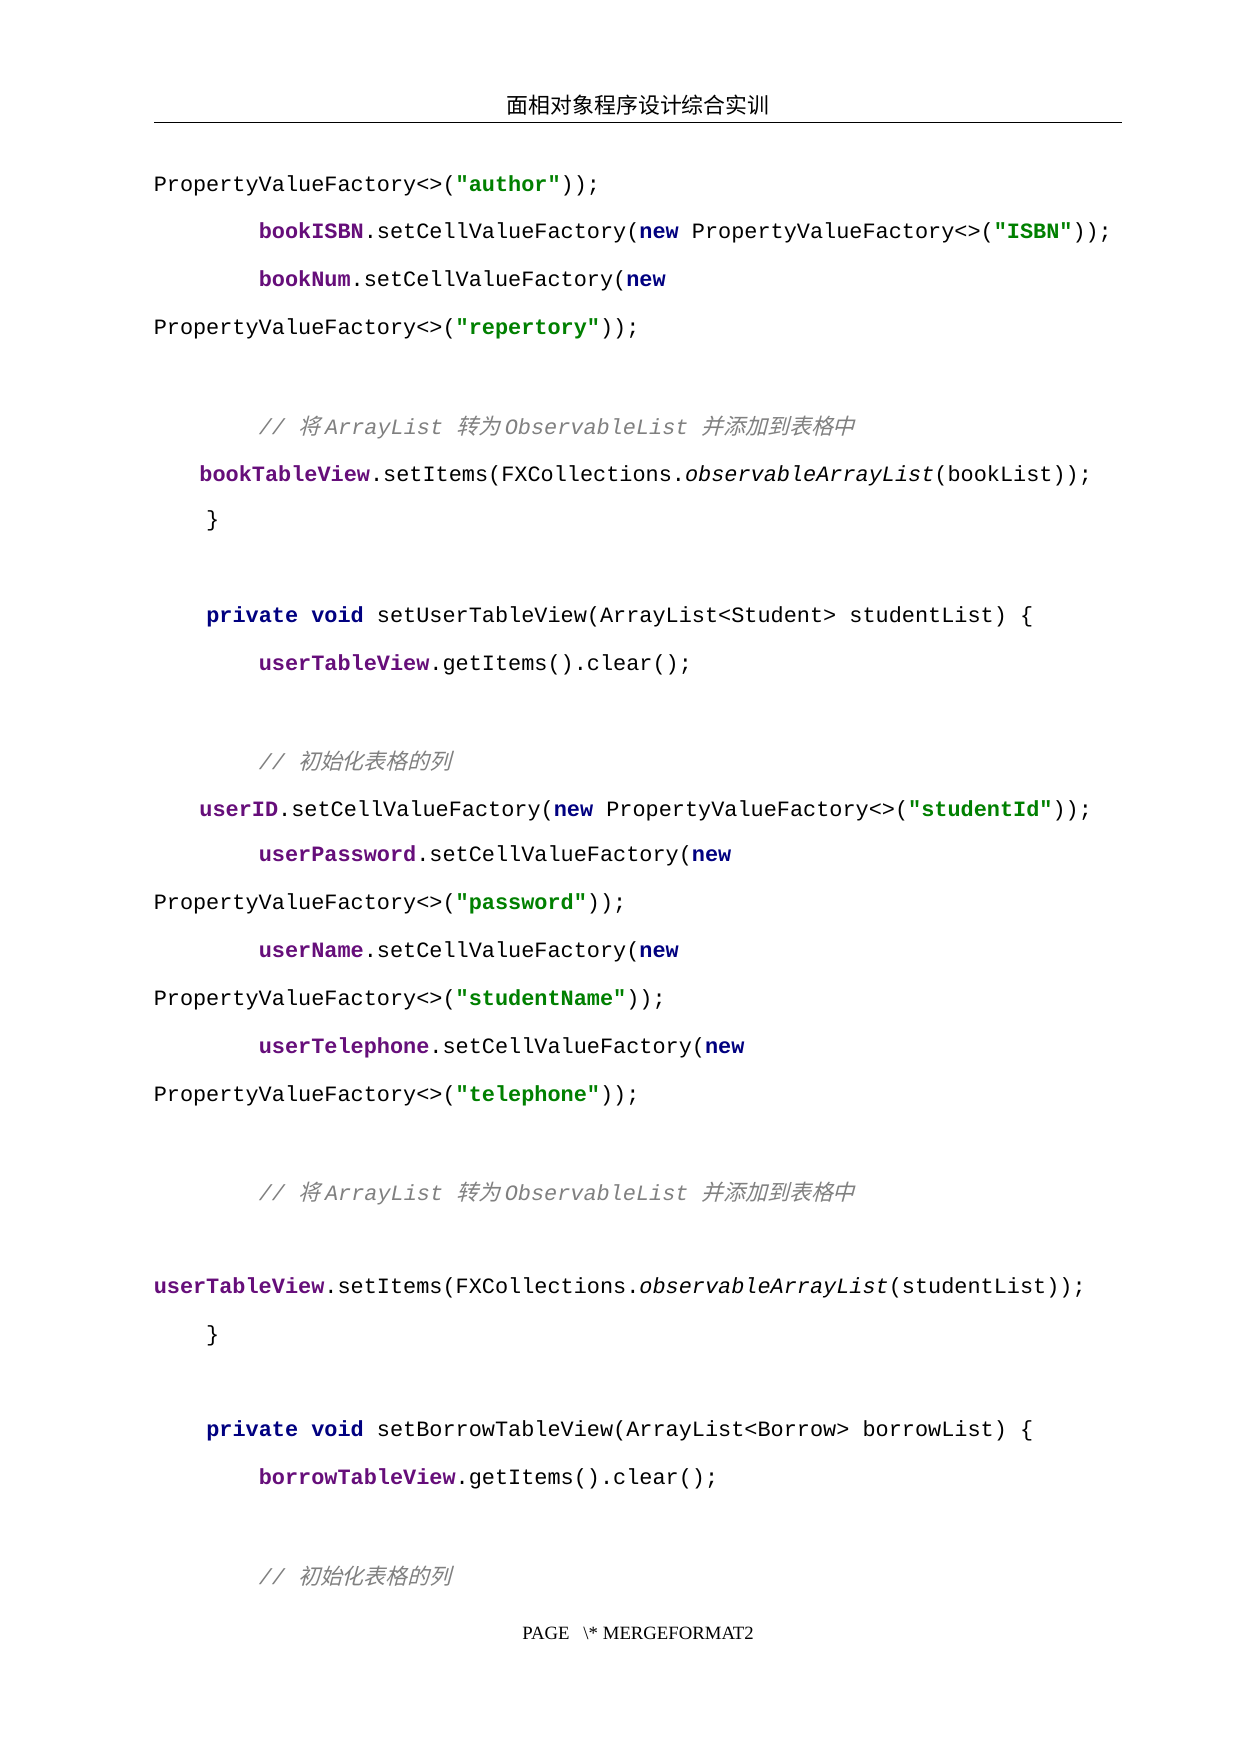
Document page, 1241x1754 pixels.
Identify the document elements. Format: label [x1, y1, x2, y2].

text [153, 161, 1122, 1599]
